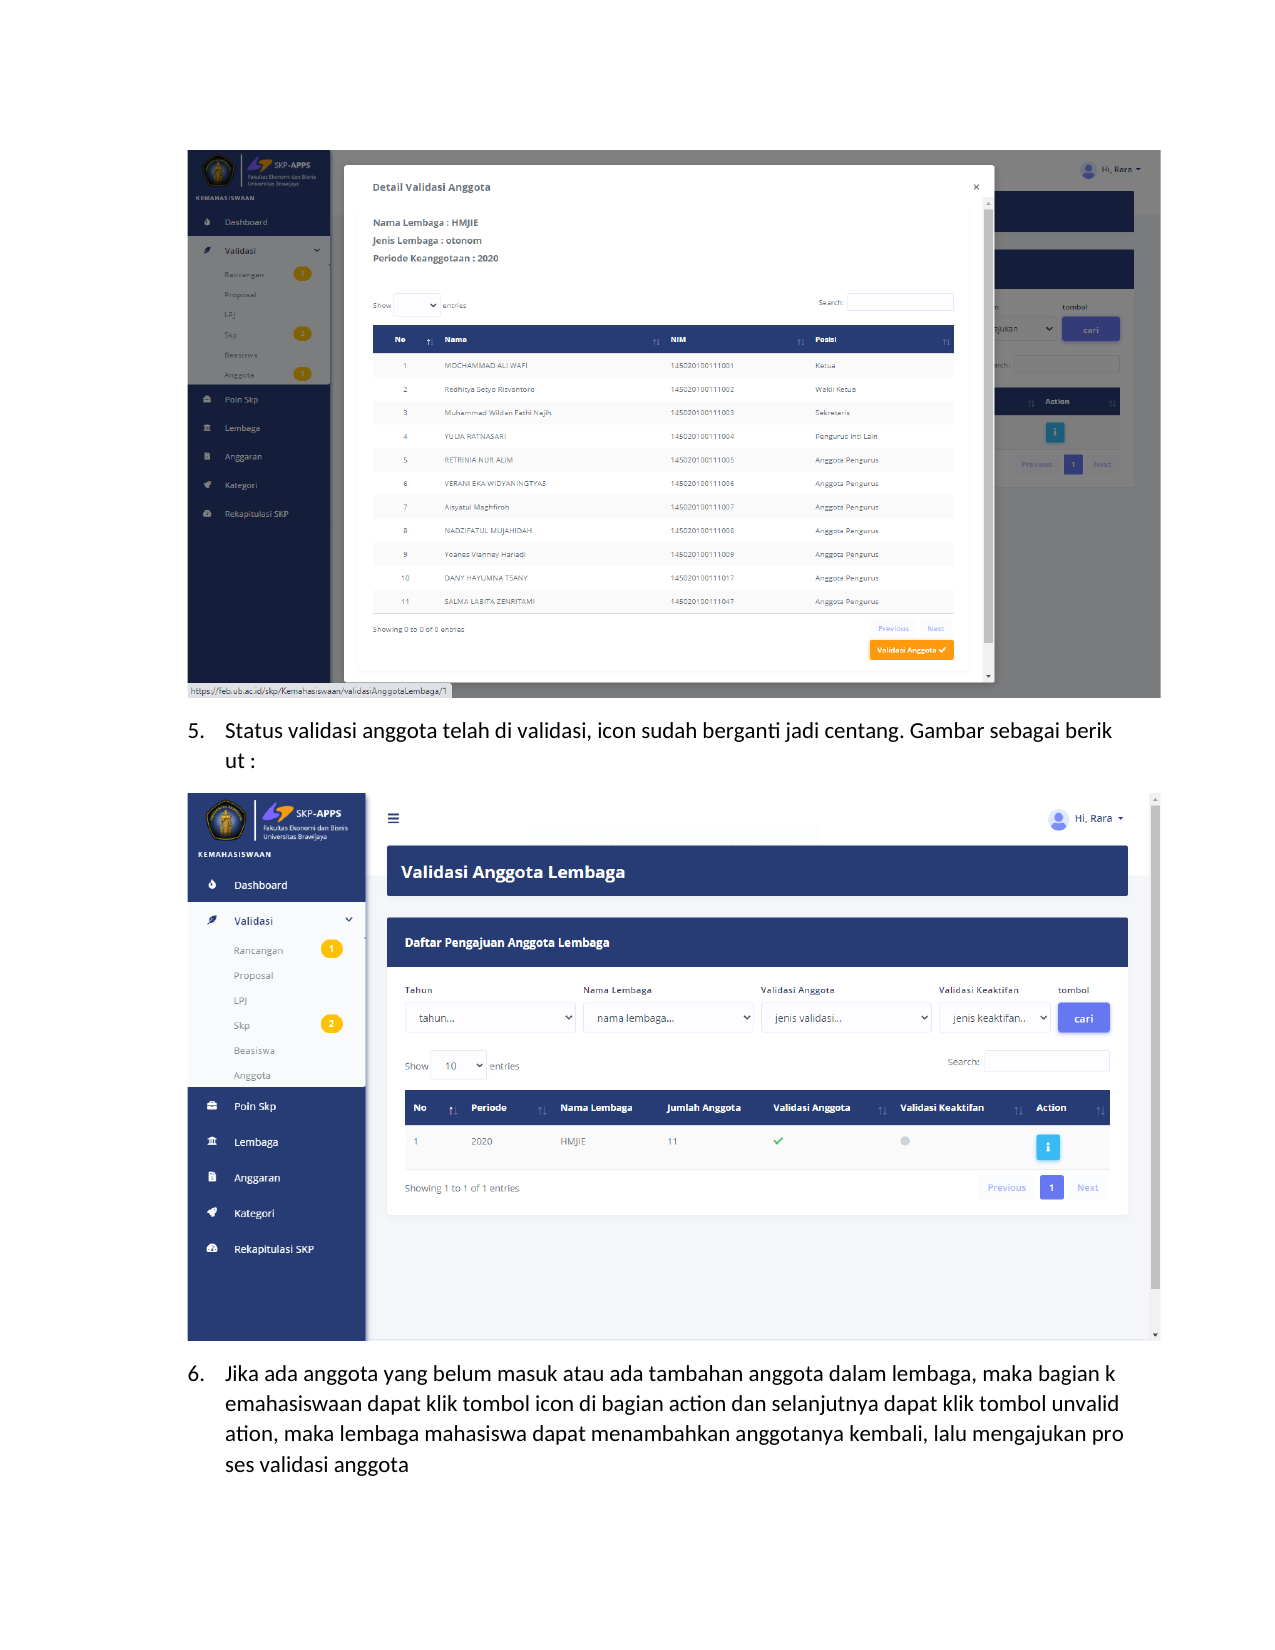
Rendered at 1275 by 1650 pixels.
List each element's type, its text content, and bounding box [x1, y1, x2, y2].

list Status validasi anggota telah di validasi, icon sudah berganti jadi centang. Gambar sebagai berikut : [187, 716, 1125, 774]
picture [187, 793, 1161, 1341]
picture [187, 150, 1161, 698]
list Jika ada anggota yang belum masuk atau ada tambahan anggota dalam lembaga, maka bagian kemahasiswaan dapat klik tombol icon di bagian action dan selanjutnya dapat klik tombol unvalidation, maka lembaga mahasiswa dapat menambahkan anggotanya kembali, lalu mengajukan proses validasi anggota [187, 1359, 1125, 1478]
